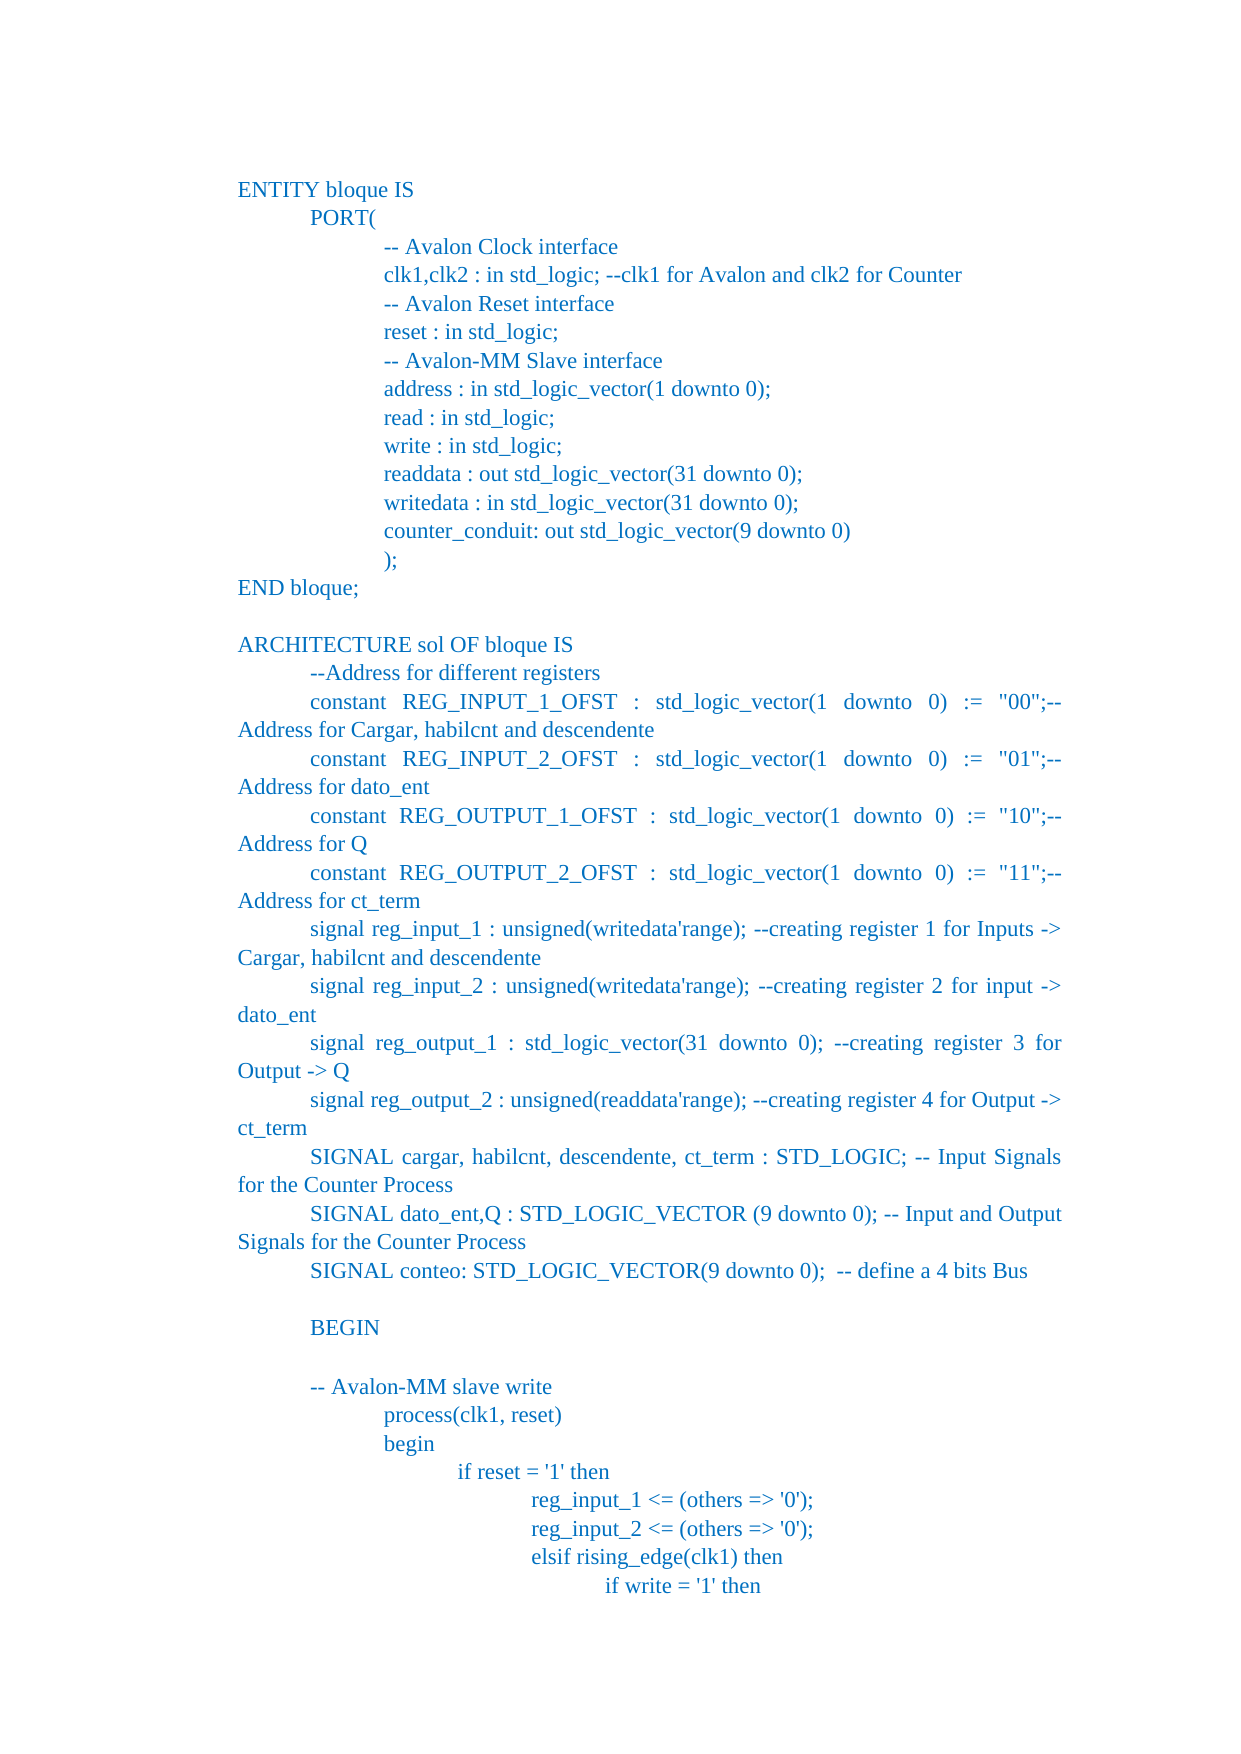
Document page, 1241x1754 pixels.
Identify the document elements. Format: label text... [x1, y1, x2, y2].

list END bloque; [237, 574, 1063, 601]
list signal reg_output_1 : std_logic_vector(31 downto 0); --creating register 3 for Output -> Q [237, 1029, 1063, 1084]
list constant REG_OUTPUT_1_OFST : std_logic_vector(1 downto 0) := "10";--Address for Q [237, 802, 1063, 856]
list constant REG_INPUT_2_OFST : std_logic_vector(1 downto 0) := "01";--Address for dato_ent [237, 745, 1063, 799]
list -- Avalon Clock interface [237, 233, 1063, 259]
list if write = '1' then [237, 1572, 1063, 1598]
list address : in std_logic_vector(1 downto 0); [237, 375, 1063, 401]
list writedata : in std_logic_vector(31 downto 0); [237, 489, 1063, 515]
list reg_input_2 <= (others => '0'); [237, 1515, 1063, 1541]
list reg_input_1 <= (others => '0'); [237, 1487, 1063, 1513]
list constant REG_INPUT_1_OFST : std_logic_vector(1 downto 0) := "00";--Address for Cargar, habilcnt and descendente [237, 688, 1063, 743]
list constant REG_OUTPUT_2_OFST : std_logic_vector(1 downto 0) := "11";--Address for ct_term [237, 858, 1063, 913]
list ARCHITECTURE sol OF bloque IS [237, 631, 1063, 657]
list SIGNAL cargar, habilcnt, descendente, ct_term : STD_LOGIC; -- Input Signals for the Counter Process [237, 1143, 1063, 1198]
list -- Avalon-MM slave write [237, 1373, 1063, 1399]
list SIGNAL conteo: STD_LOGIC_VECTOR(9 downto 0); -- define a 4 bits Bus [237, 1257, 1063, 1283]
list reset : in std_logic; [237, 318, 1063, 344]
list elsif rising_edge(clk1) then [237, 1543, 1063, 1570]
list SIGNAL dato_ent,Q : STD_LOGIC_VECTOR (9 downto 0); -- Input and Output Signals for the Counter Process [237, 1200, 1063, 1254]
list ); [237, 546, 1063, 572]
list clk1,clk2 : in std_logic; --clk1 for Avalon and clk2 for Counter [237, 261, 1063, 288]
list read : in std_logic; [237, 403, 1063, 430]
list PORT( [237, 204, 1063, 231]
list ENTITY bloque IS [237, 176, 1063, 202]
list signal reg_output_2 : unsigned(readdata'range); --creating register 4 for Output -> ct_term [237, 1086, 1063, 1141]
list write : in std_logic; [237, 432, 1063, 458]
list --Address for different registers [237, 659, 1063, 686]
list readdata : out std_logic_vector(31 downto 0); [237, 460, 1063, 487]
list -- Avalon Reset interface [237, 290, 1063, 316]
list signal reg_input_1 : unsigned(writedata'range); --creating register 1 for Inputs -> Cargar, habilcnt and descendente [237, 915, 1063, 970]
list if reset = '1' then [237, 1458, 1063, 1484]
list signal reg_input_2 : unsigned(writedata'range); --creating register 2 for input -> dato_ent [237, 972, 1063, 1027]
list -- Avalon-MM Slave interface [237, 347, 1063, 373]
list begin [237, 1430, 1063, 1456]
list process(clk1, reset) [237, 1401, 1063, 1428]
list BEGIN [237, 1313, 1063, 1340]
list counter_conduit: out std_logic_vector(9 downto 0) [237, 517, 1063, 544]
